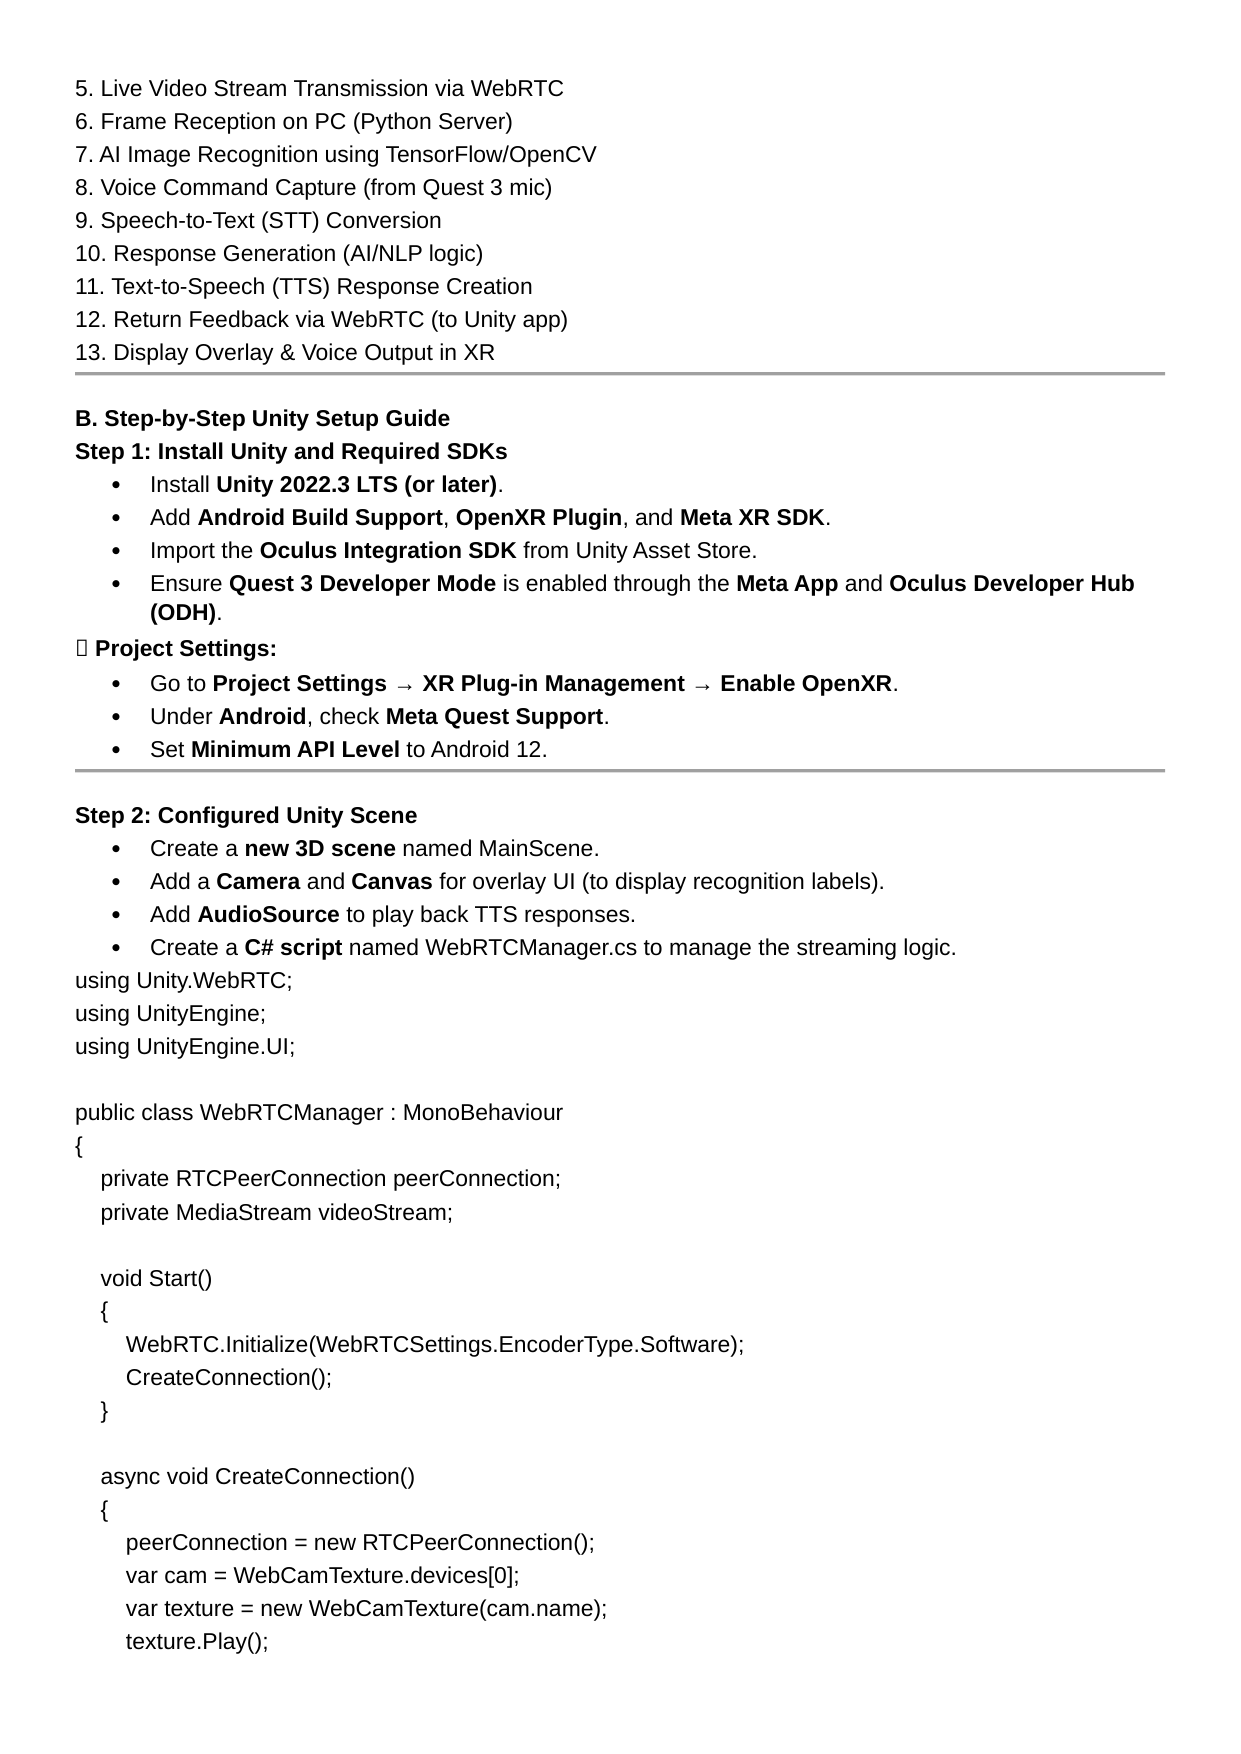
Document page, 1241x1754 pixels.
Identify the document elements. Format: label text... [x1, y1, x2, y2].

text 7. AI Image Recognition using TensorFlow/OpenCV [75, 141, 1165, 167]
text using UnityEngine; [75, 1000, 1165, 1027]
text { [75, 1496, 1165, 1522]
list Go to Project Settings → XR Plug-in Management → Enable OpenXR. [112, 670, 1165, 696]
list Add Android Build Support, OpenXR Plugin, and Meta XR SDK. [112, 504, 1165, 531]
text var texture = new WebCamTexture(cam.name); [75, 1595, 1165, 1621]
list Ensure Quest 3 Developer Mode is enabled through the Meta App and Oculus Developer Hub (ODH). [112, 570, 1165, 625]
text 5. Live Video Stream Transmission via WebRTC [75, 75, 1165, 101]
text private MediaStream videoStream; [75, 1198, 1165, 1225]
text 12. Return Feedback via WebRTC (to Unity app) [75, 306, 1165, 332]
text ✅ Project Settings: [75, 632, 1165, 663]
text peerConnection = new RTCPeerConnection(); [75, 1529, 1165, 1555]
list Install Unity 2022.3 LTS (or later). [112, 471, 1165, 498]
text Step 2: Configured Unity Scene [75, 802, 1165, 828]
text CreateConnection(); [75, 1363, 1165, 1390]
text 6. Frame Reception on PC (Python Server) [75, 108, 1165, 134]
list Set Minimum API Level to Android 12. [112, 736, 1165, 762]
text { [75, 1297, 1165, 1324]
text 9. Speech-to-Text (STT) Conversion [75, 207, 1165, 233]
text var cam = WebCamTexture.devices[0]; [75, 1562, 1165, 1588]
list Add AudioSource to play back TTS responses. [112, 901, 1165, 928]
list Add a Camera and Canvas for overlay UI (to display recognition labels). [112, 868, 1165, 894]
text 13. Display Overlay & Voice Output in XR [75, 339, 1165, 366]
text B. Step-by-Step Unity Setup Guide [75, 405, 1165, 432]
list Under Android, check Meta Quest Support. [112, 703, 1165, 729]
text texture.Play(); [75, 1628, 1165, 1654]
list Create a C# script named WebRTCManager.cs to manage the streaming logic. [112, 934, 1165, 961]
text private RTCPeerConnection peerConnection; [75, 1165, 1165, 1192]
text } [75, 1397, 1165, 1423]
text using UnityEngine.UI; [75, 1033, 1165, 1060]
text 10. Response Generation (AI/NLP logic) [75, 240, 1165, 266]
text 8. Voice Command Capture (from Quest 3 mic) [75, 174, 1165, 200]
text using Unity.WebRTC; [75, 967, 1165, 994]
text WebRTC.Initialize(WebRTCSettings.EncoderType.Software); [75, 1331, 1165, 1357]
text Step 1: Install Unity and Required SDKs [75, 438, 1165, 464]
text { [75, 1132, 1165, 1159]
text 11. Text-to-Speech (TTS) Response Creation [75, 273, 1165, 299]
text public class WebRTCManager : MonoBehaviour [75, 1099, 1165, 1126]
list Import the Oculus Integration SDK from Unity Asset Store. [112, 537, 1165, 564]
list Create a new 3D scene named MainScene. [112, 835, 1165, 862]
text void Start() [75, 1264, 1165, 1291]
text async void CreateConnection() [75, 1463, 1165, 1489]
